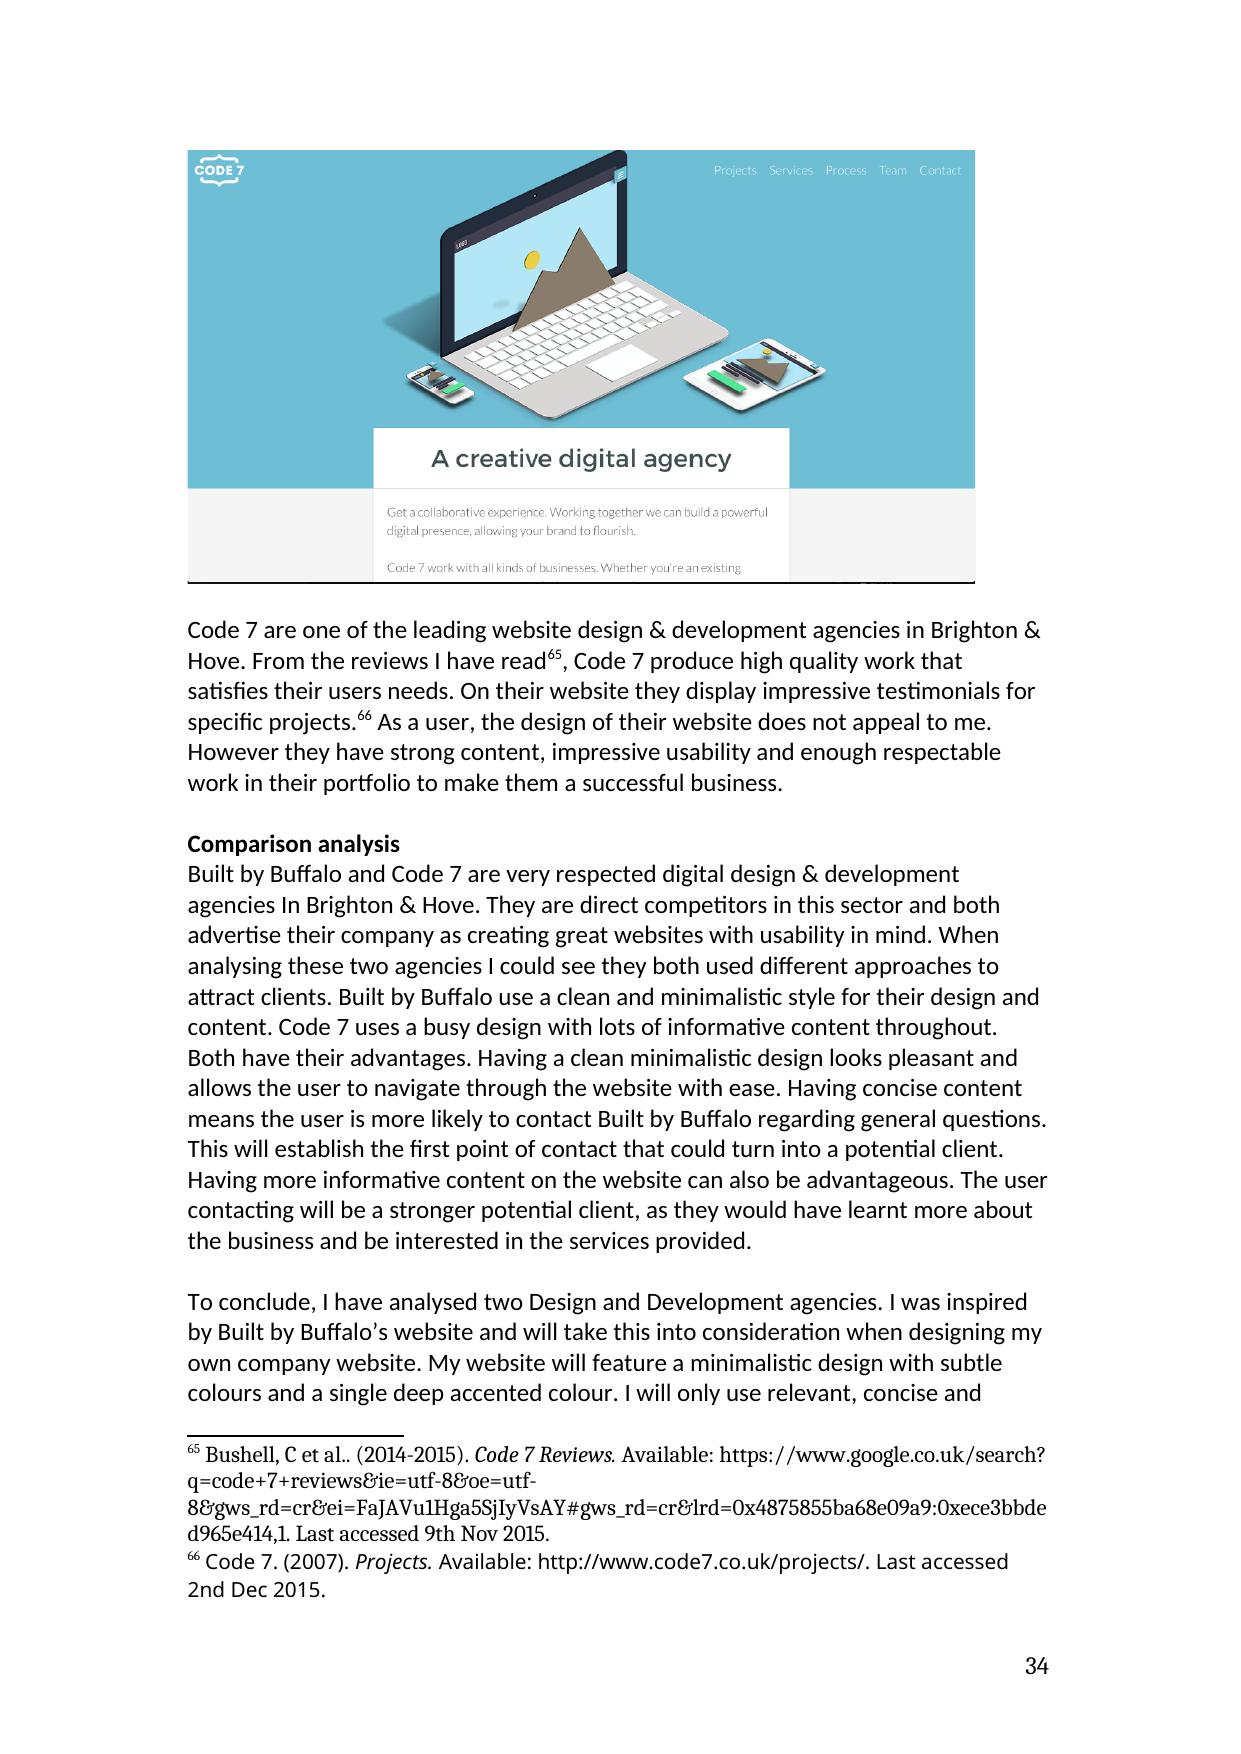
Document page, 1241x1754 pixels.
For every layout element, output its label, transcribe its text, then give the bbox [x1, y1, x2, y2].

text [187, 1286, 1049, 1408]
picture [187, 150, 976, 584]
text Built by Buffalo and Code 7 are very respected digital design & development agencies In Brighton & Hove. They are direct competitors in this sector and both advertise their company as creating great websites with usability in mind. When analysing these two agencies I could see they both used different approaches to attract clients. Built by Buffalo use a clean and minimalistic style for their design and content. Code 7 uses a busy design with lots of informative content throughout. Both have their advantages. Having a clean minimalistic design looks pleasant and allows the user to navigate through the website with ease. Having concise content means the user is more likely to contact Built by Buffalo regarding general questions. This will establish the first point of contact that could turn into a potential client. Having more informative content on the website can also be advantageous. The user contacting will be a stronger potential client, as they would have learnt more about the business and be interested in the services provided. [187, 859, 1049, 1255]
text Code 7 are one of the leading website design & development agencies in Brighton & Hove. From the reviews I have read, Code 7 produce high quality work that satisfies their users needs. On their website they display impressive testimonials for specific projects. As a user, the design of their website does not appeal to me. However they have strong content, impressive usability and enough respectable work in their portfolio to make them a successful business. [187, 614, 1049, 798]
text Comparison analysis [187, 828, 1049, 859]
